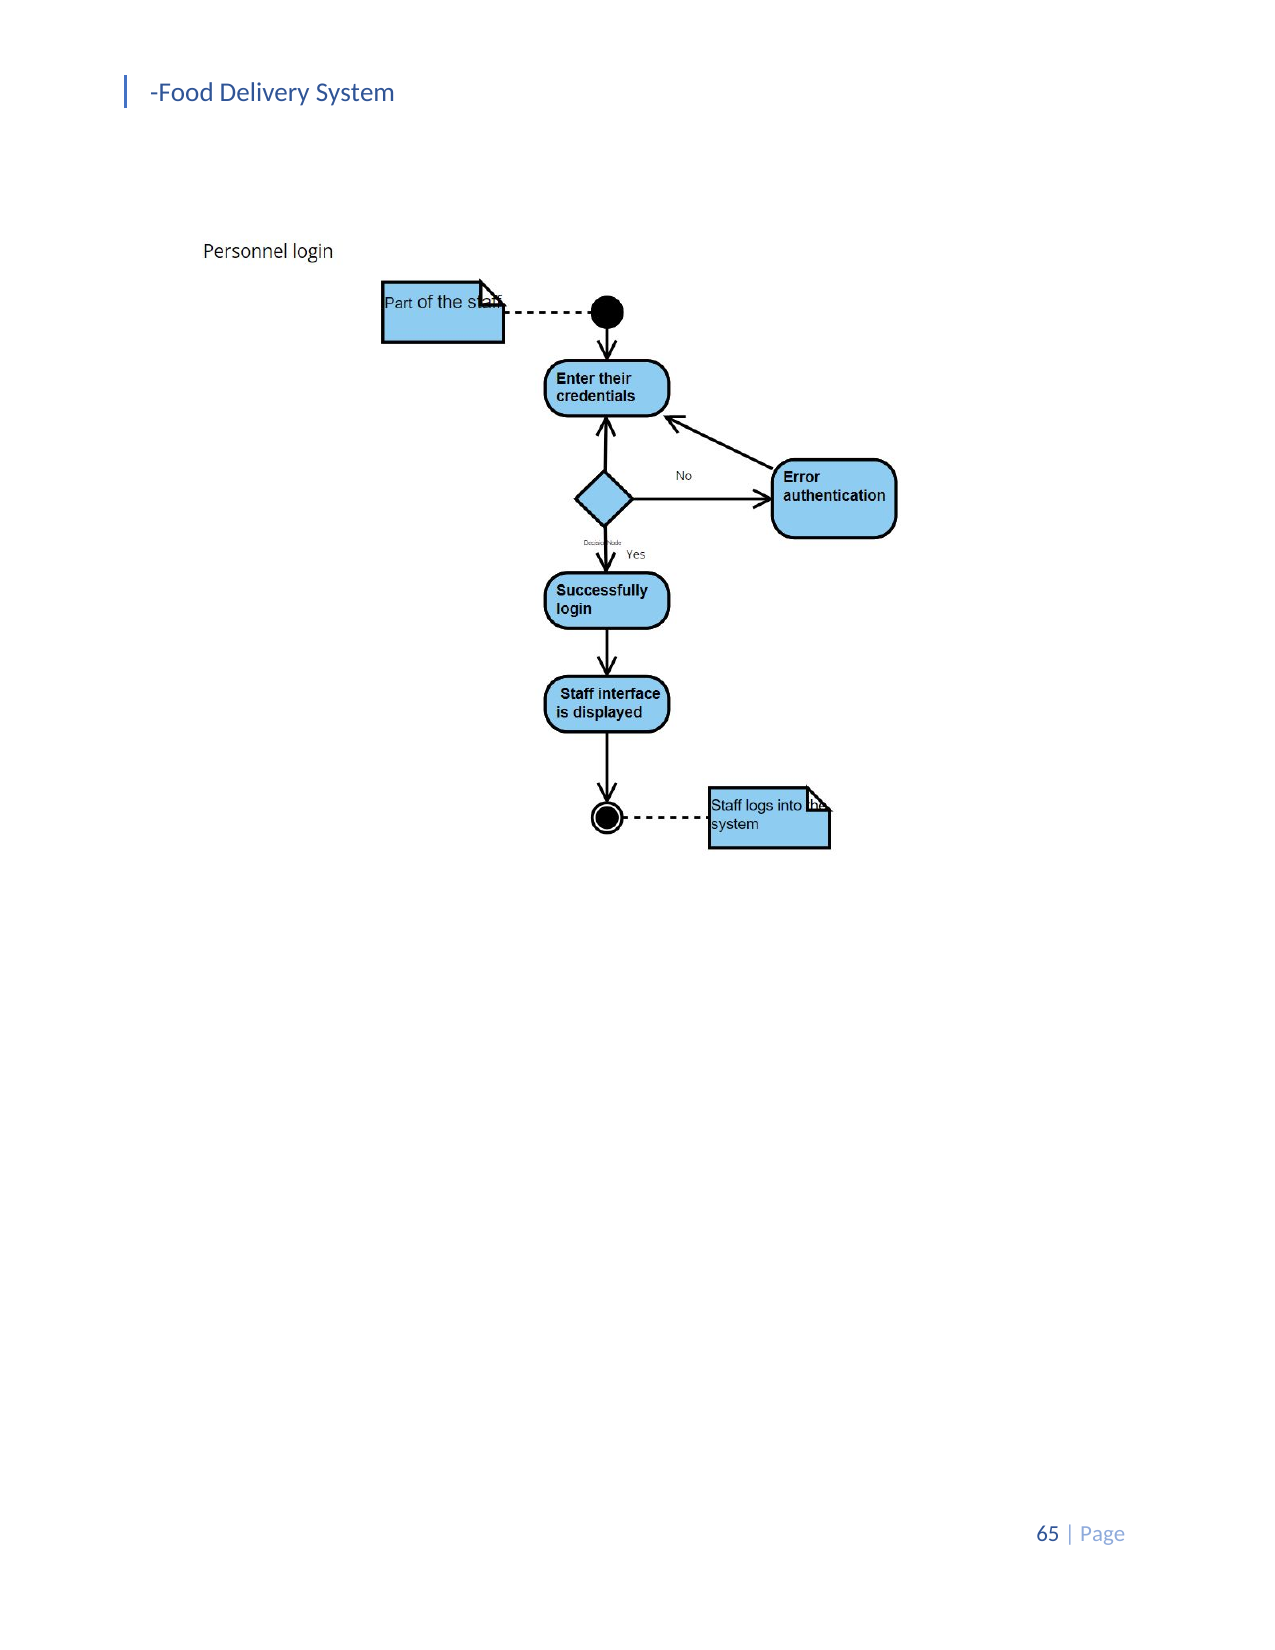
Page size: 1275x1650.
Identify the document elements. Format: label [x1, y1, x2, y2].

picture [150, 150, 1125, 977]
